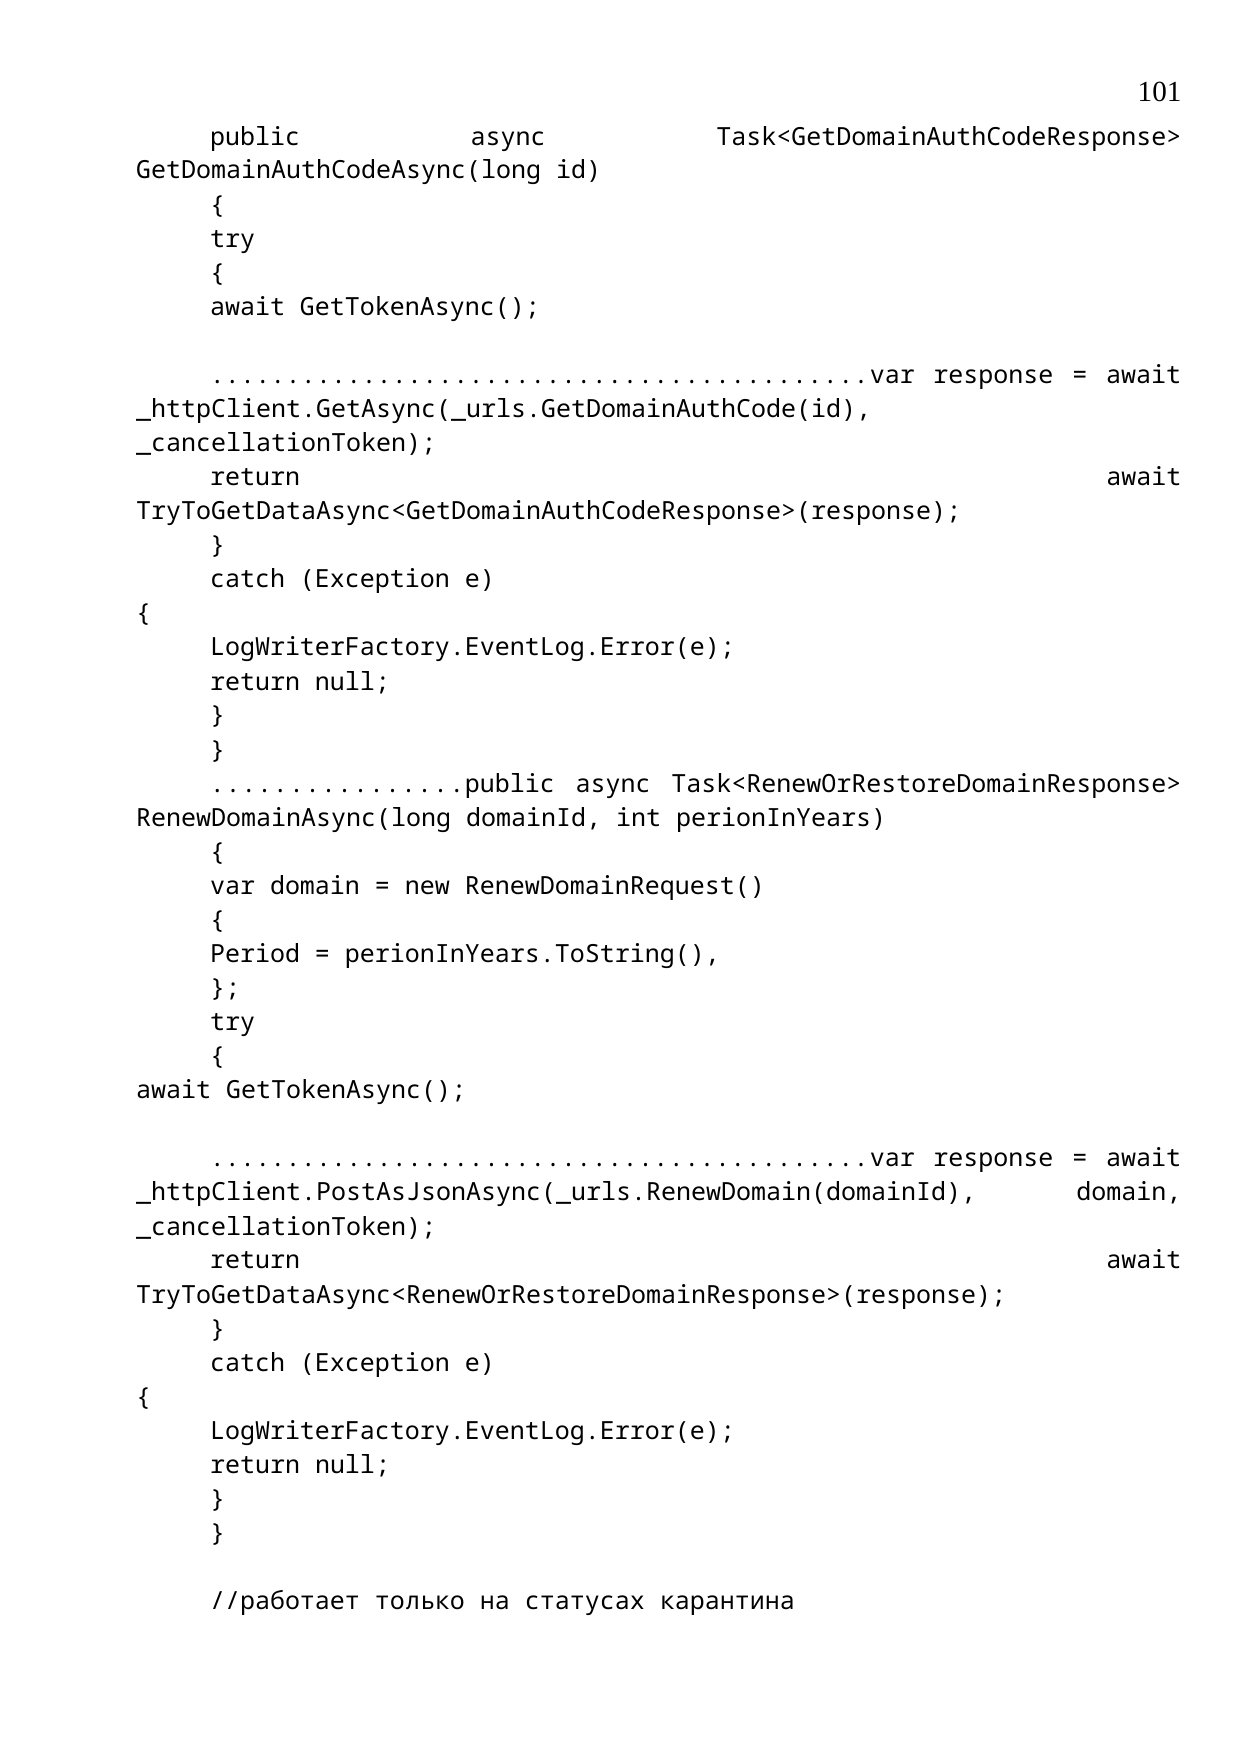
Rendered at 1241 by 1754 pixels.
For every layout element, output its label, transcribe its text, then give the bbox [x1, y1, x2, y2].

text Period = perionInYears.ToString(), [136, 936, 1181, 970]
text await GetTokenAsync(); [136, 288, 1181, 322]
text { [136, 254, 1181, 288]
text { [136, 1378, 1181, 1412]
text //работает только на статусах карантина [136, 1583, 1181, 1617]
text var domain = new RenewDomainRequest() [136, 867, 1181, 902]
text return null; [136, 663, 1181, 697]
text { [136, 833, 1181, 867]
text return await TryToGetDataAsync<RenewOrRestoreDomainResponse>(response); [136, 1242, 1181, 1310]
text } [136, 731, 1181, 765]
text } [136, 1515, 1181, 1549]
text } [136, 527, 1181, 561]
text }; [136, 970, 1181, 1004]
text { [136, 902, 1181, 936]
text await GetTokenAsync(); [136, 1072, 1181, 1106]
text { [136, 595, 1181, 629]
text return await TryToGetDataAsync<GetDomainAuthCodeResponse>(response); [136, 459, 1181, 527]
text public async Task<GetDomainAuthCodeResponse> GetDomainAuthCodeAsync(long id) [136, 118, 1181, 186]
text { [136, 1038, 1181, 1072]
text catch (Exception e) [136, 561, 1181, 595]
text } [136, 1481, 1181, 1515]
text } [136, 697, 1181, 731]
text var response = await _httpClient.PostAsJsonAsync(_urls.RenewDomain(domainId), domain, _cancellationToken); [136, 1140, 1181, 1242]
text return null; [136, 1447, 1181, 1481]
text try [136, 220, 1181, 254]
text LogWriterFactory.EventLog.Error(e); [136, 629, 1181, 663]
text LogWriterFactory.EventLog.Error(e); [136, 1412, 1181, 1447]
text } [136, 1310, 1181, 1344]
text try [136, 1004, 1181, 1038]
text public async Task<RenewOrRestoreDomainResponse> RenewDomainAsync(long domainId, int perionInYears) [136, 765, 1181, 833]
text { [136, 186, 1181, 220]
text var response = await _httpClient.GetAsync(_urls.GetDomainAuthCode(id), _cancellationToken); [136, 357, 1181, 459]
text catch (Exception e) [136, 1344, 1181, 1378]
